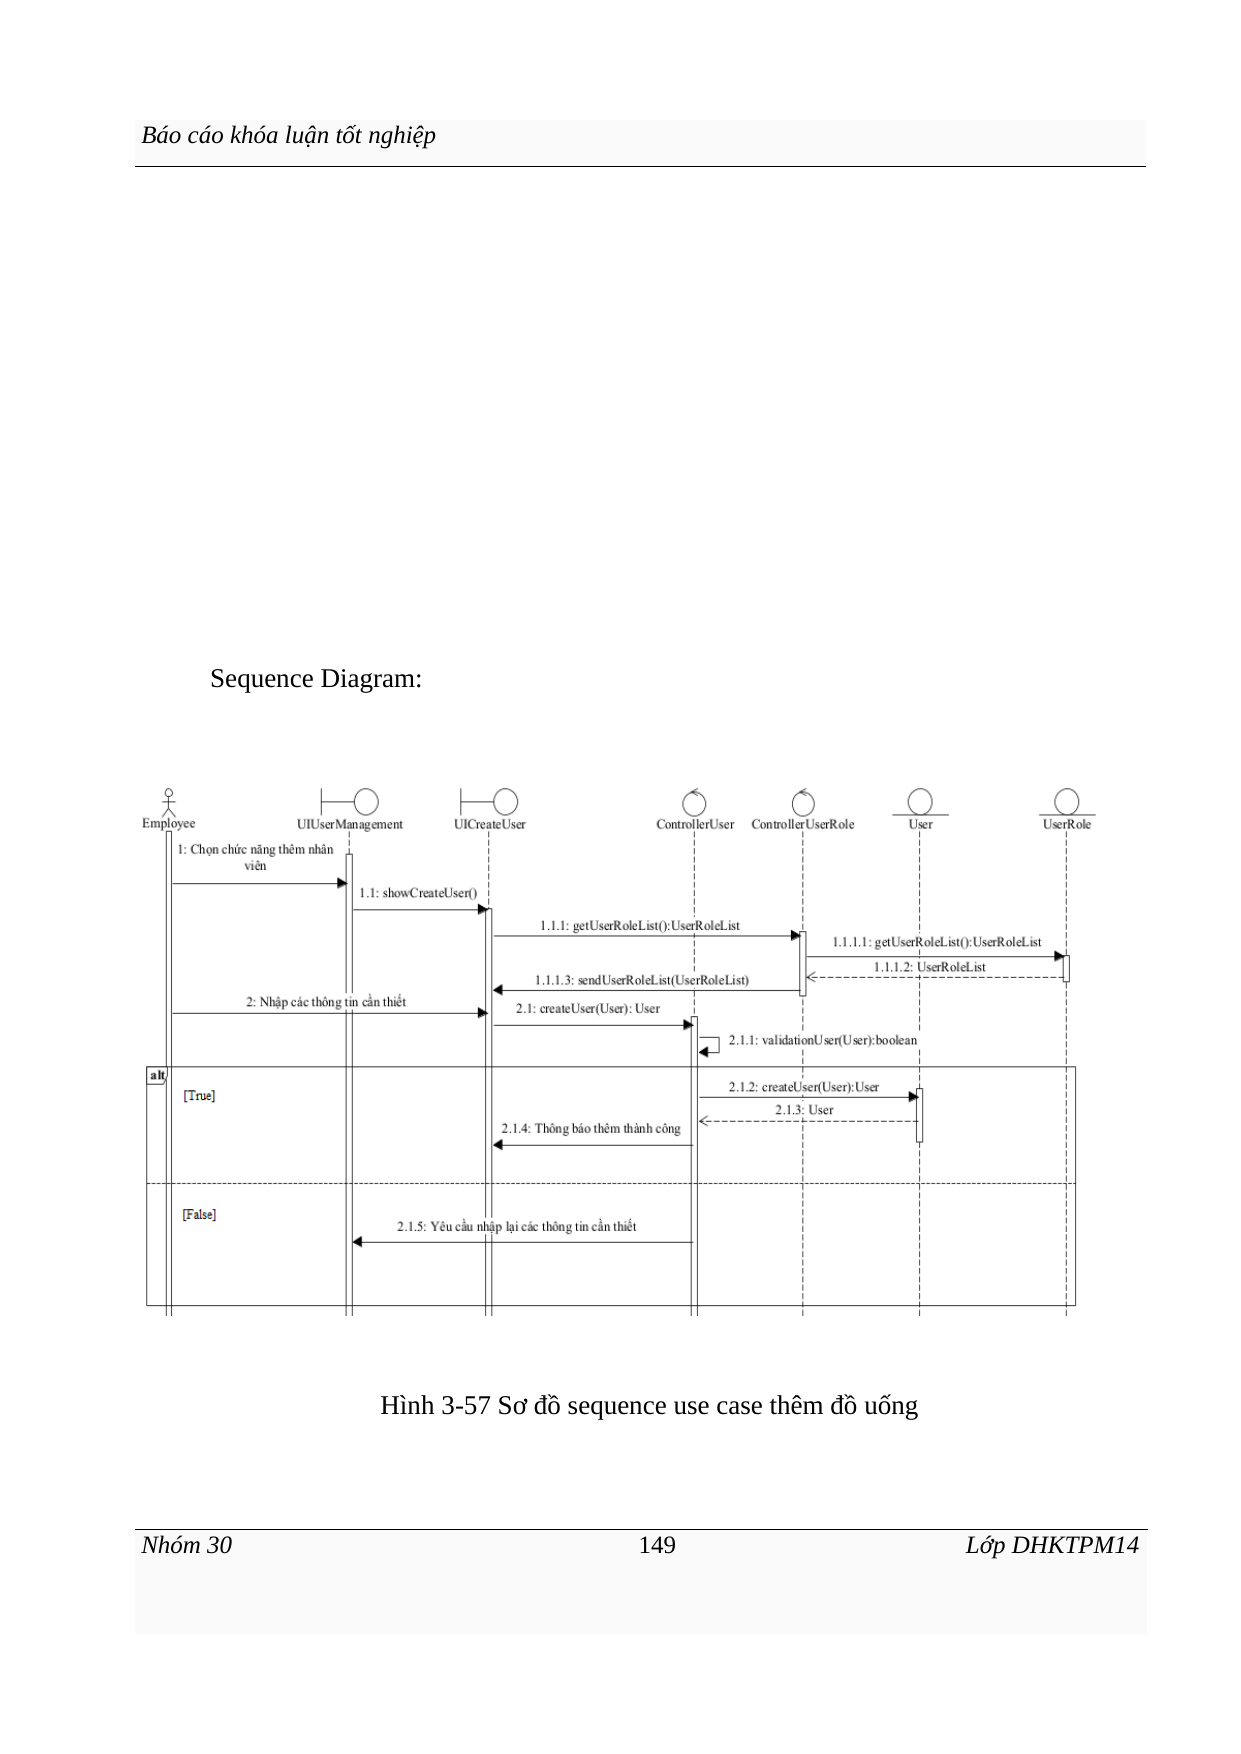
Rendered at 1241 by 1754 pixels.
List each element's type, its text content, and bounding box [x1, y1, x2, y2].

table_cell Hình - Sơ đồ sequence use case thêm đồ uống [135, 1360, 1105, 1450]
table_header [135, 756, 1105, 1360]
text Sequence Diagram: [135, 663, 1105, 694]
picture [141, 785, 1103, 1316]
